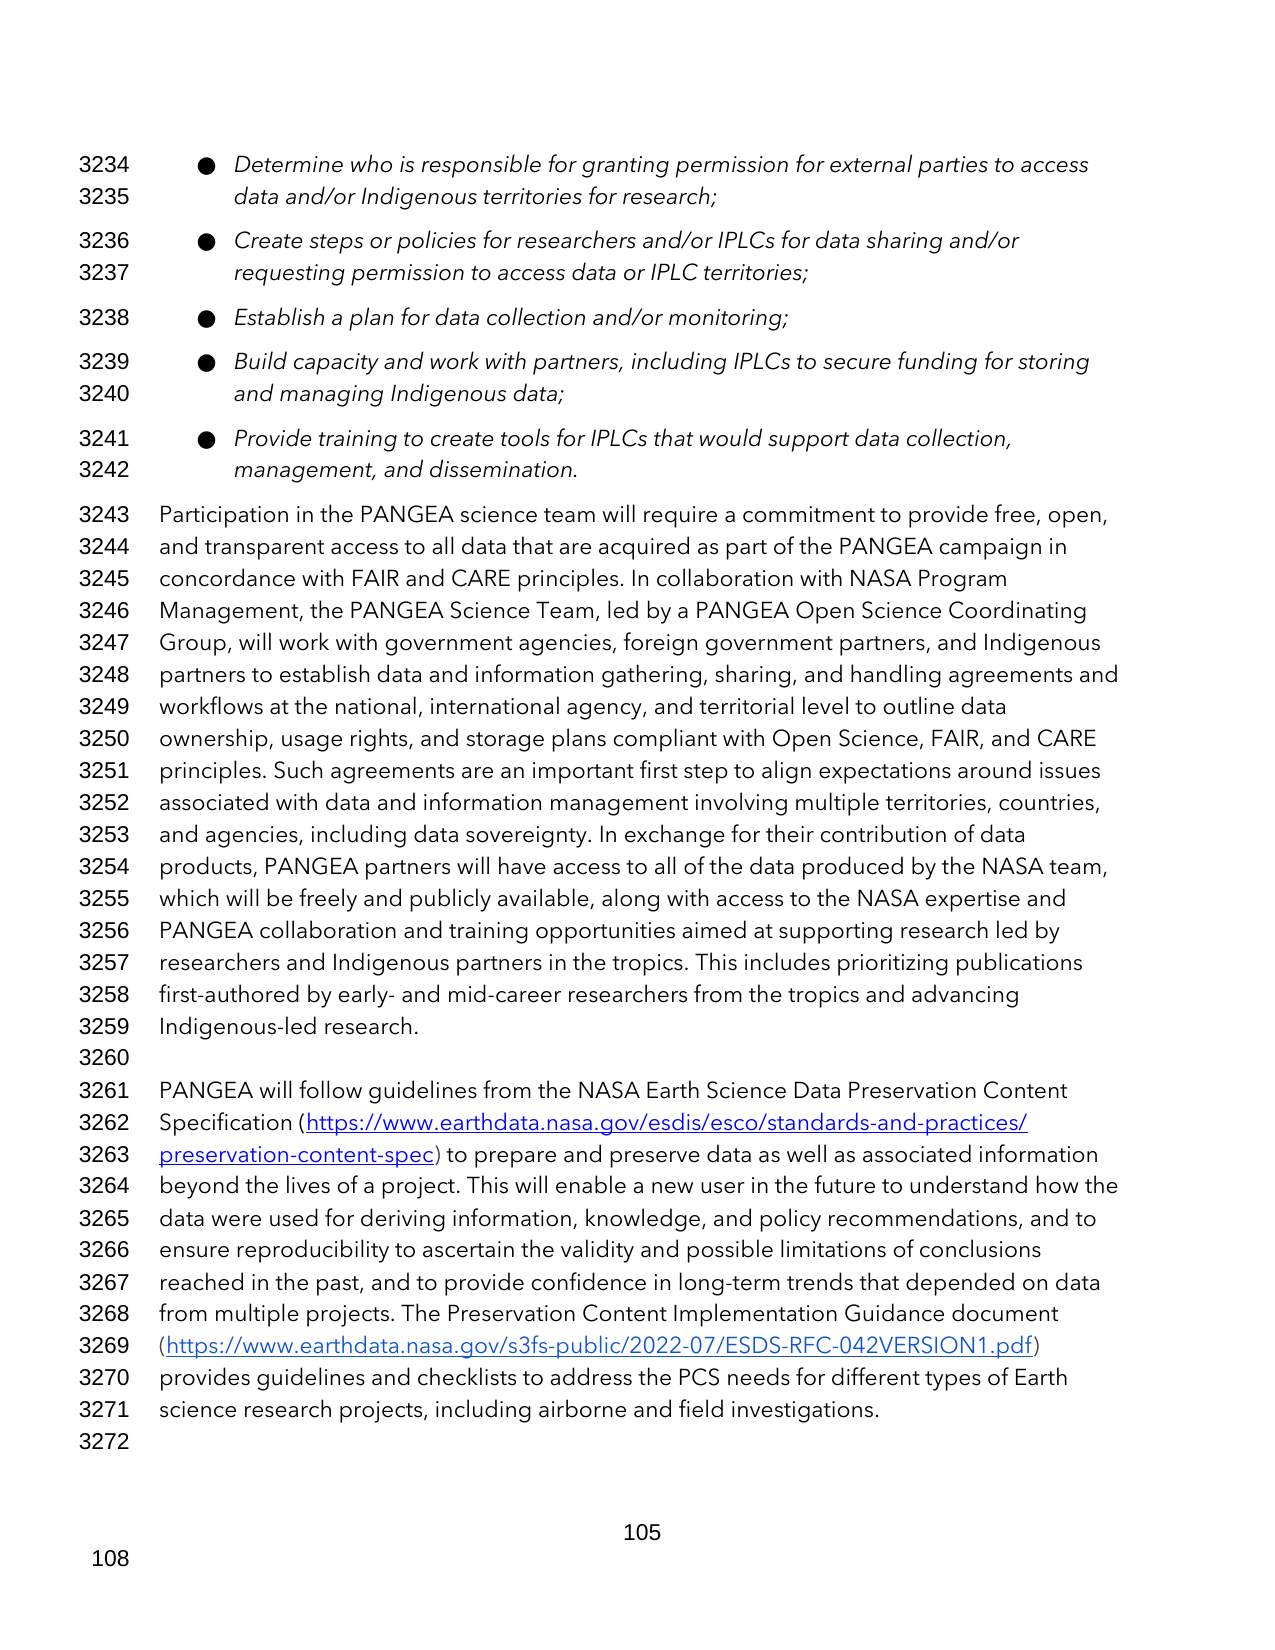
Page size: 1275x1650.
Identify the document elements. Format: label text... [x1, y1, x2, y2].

text Participation in the PANGEA science team will require a commitment to provide free, open, and transparent access to all data that are acquired as part of the PANGEA campaign in concordance with FAIR and CARE principles. In collaboration with NASA Program Management, the PANGEA Science Team, led by a PANGEA Open Science Coordinating Group, will work with government agencies, foreign government partners, and Indigenous partners to establish data and information gathering, sharing, and handling agreements and workflows at the national, international agency, and territorial level to outline data ownership, usage rights, and storage plans compliant with Open Science, FAIR, and CARE principles. Such agreements are an important first step to align expectations around issues associated with data and information management involving multiple territories, countries, and agencies, including data sovereignty. In exchange for their contribution of data products, PANGEA partners will have access to all of the data produced by the NASA team, which will be freely and publicly available, along with access to the NASA expertise and PANGEA collaboration and training opportunities aimed at supporting research led by researchers and Indigenous partners in the tropics. This includes prioritizing publications first-authored by early- and mid-career researchers from the tropics and advancing Indigenous-led research. [159, 500, 1125, 1040]
list Determine who is responsible for granting permission for external parties to access data and/or Indigenous territories for research; [196, 150, 1125, 210]
list Create steps or policies for researchers and/or IPLCs for data sharing and/or requesting permission to access data or IPLC territories; [196, 226, 1125, 286]
list Build capacity and work with partners, including IPLCs to secure funding for storing and managing Indigenous data; [196, 347, 1125, 407]
list Provide training to create tools for IPLCs that would support data collection, management, and dissemination. [196, 424, 1125, 484]
text PANGEA will follow guidelines from the NASA Earth Science Data Preservation Content Specification (https://www.earthdata.nasa.gov/esdis/esco/standards-and-practices/preservation-content-spec) to prepare and preserve data as well as associated information beyond the lives of a project. This will enable a new user in the future to understand how the data were used for deriving information, knowledge, and policy recommendations, and to ensure reproducibility to ascertain the validity and possible limitations of conclusions reached in the past, and to provide confidence in long-term trends that depended on data from multiple projects. The Preservation Content Implementation Guidance document (https://www.earthdata.nasa.gov/s3fs-public/2022-07/ESDS-RFC-042VERSION1.pdf) provides guidelines and checklists to address the PCS needs for different types of Earth science research projects, including airborne and field investigations. [159, 1076, 1125, 1423]
list Establish a plan for data collection and/or monitoring; [196, 303, 1125, 331]
